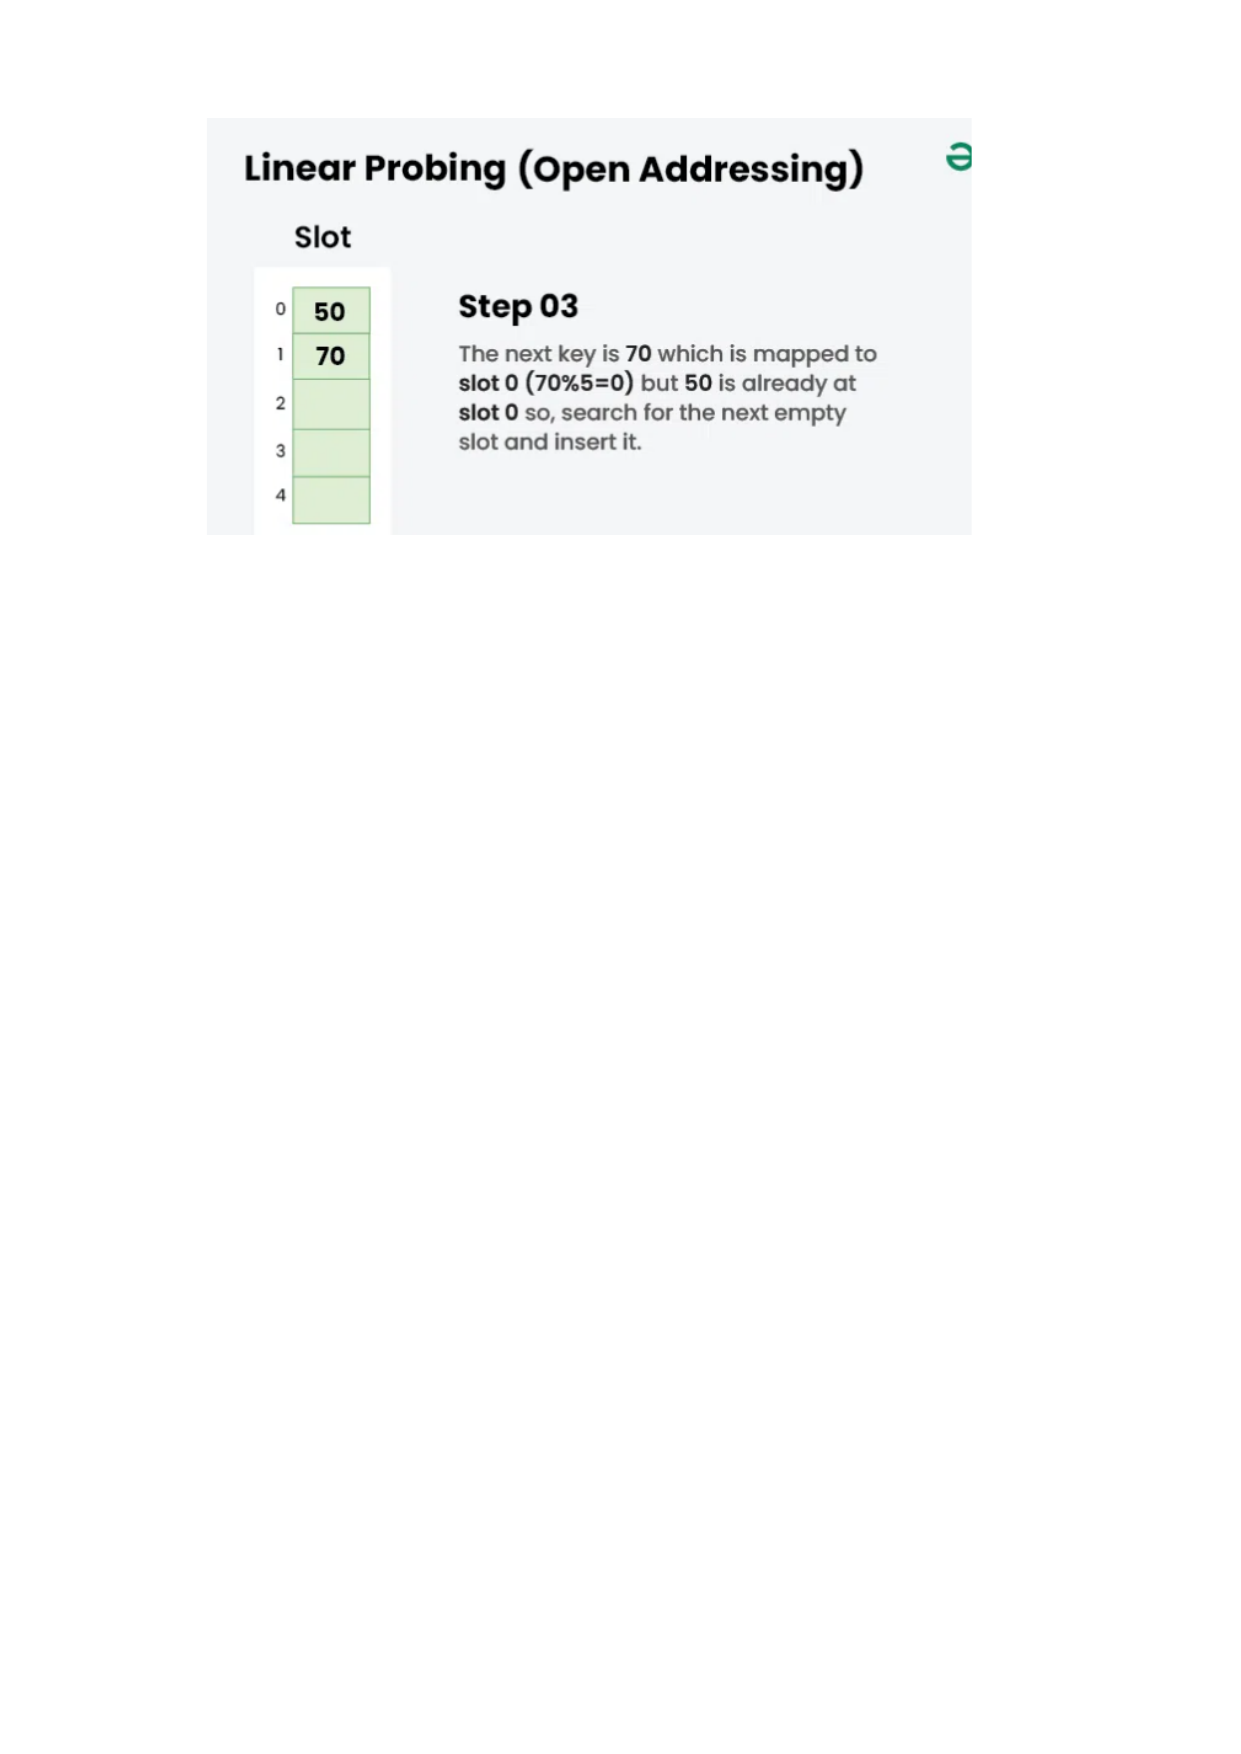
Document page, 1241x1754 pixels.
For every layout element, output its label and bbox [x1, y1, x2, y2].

picture [206, 118, 972, 535]
